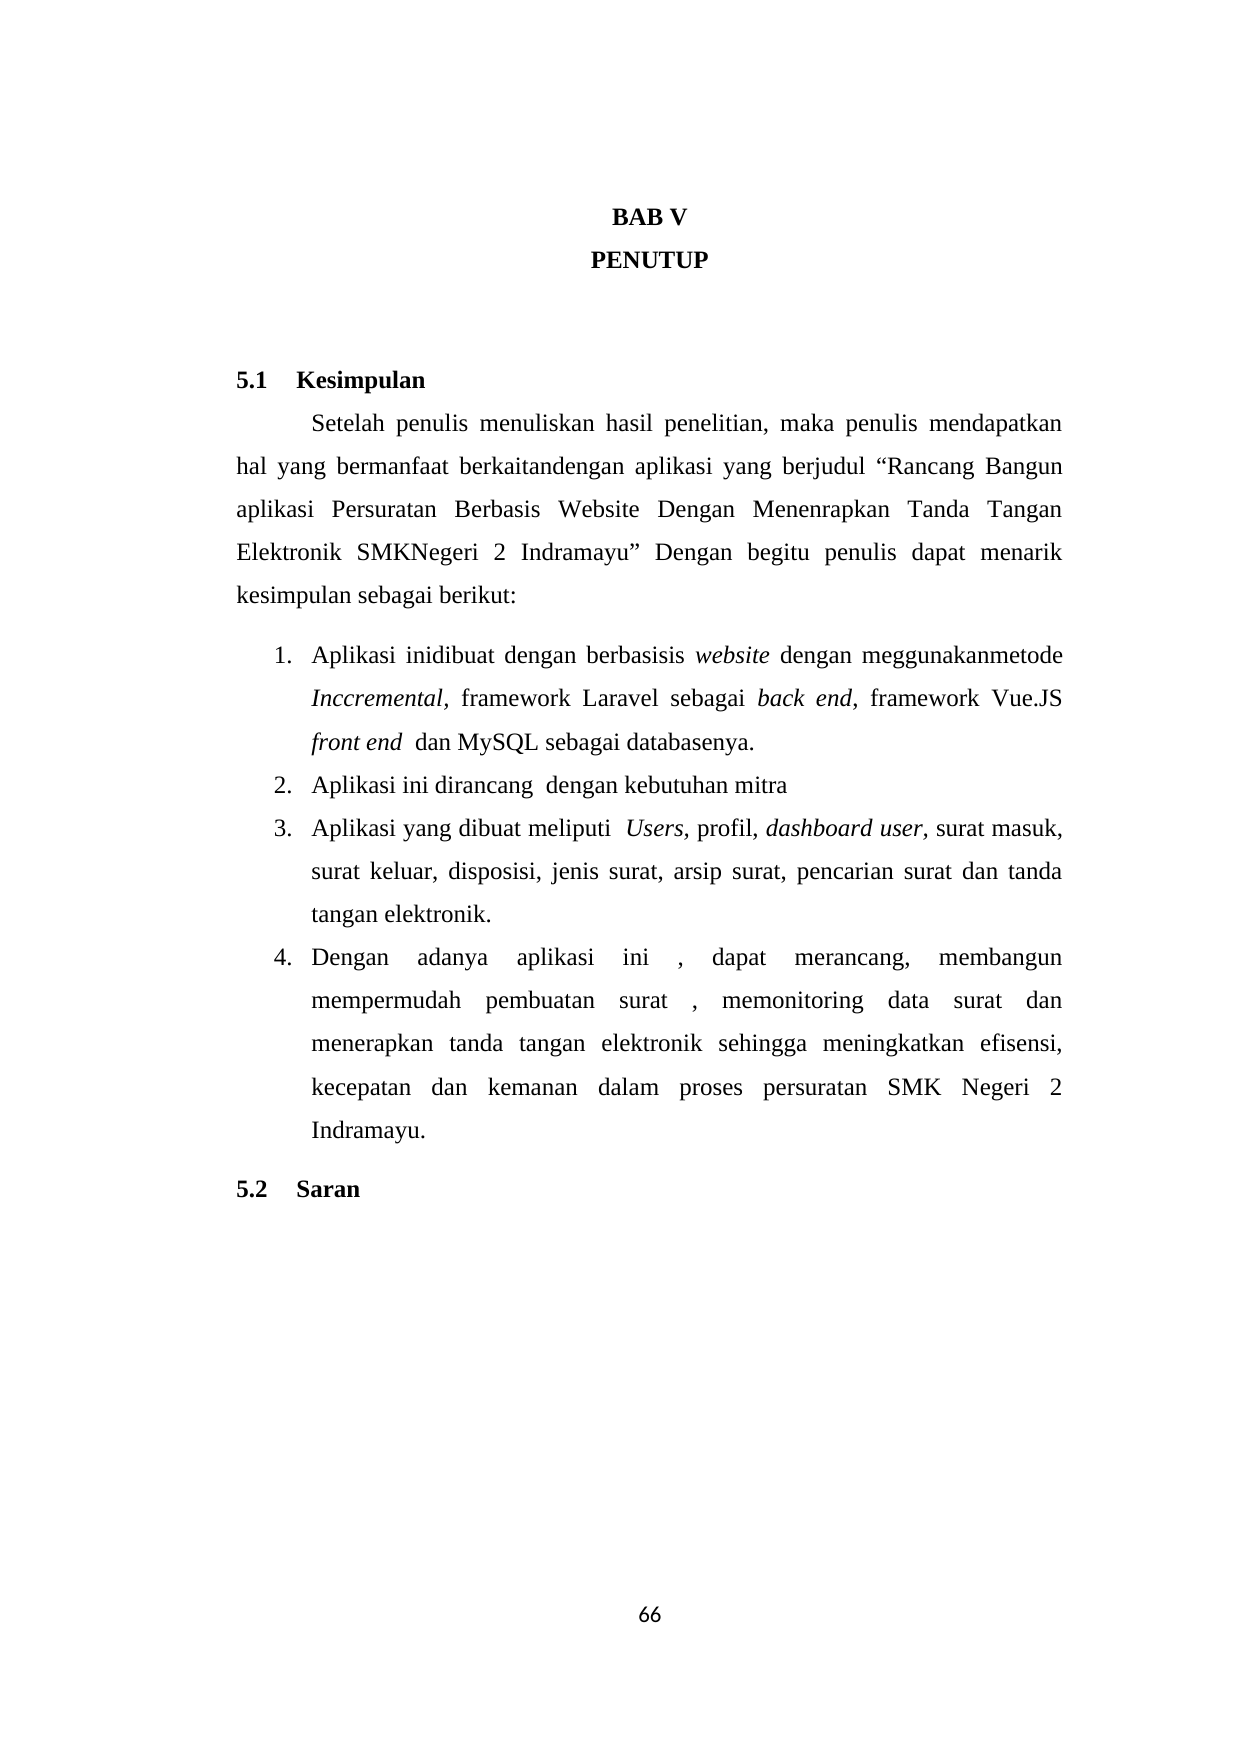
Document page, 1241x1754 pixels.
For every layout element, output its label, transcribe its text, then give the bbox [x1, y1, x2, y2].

subtitle Saran [236, 1174, 1063, 1203]
list Dengan adanya aplikasi ini , dapat merancang, membangun mempermudah pembuatan surat , memonitoring data surat dan menerapkan tanda tangan elektronik sehingga meningkatkan efisensi, kecepatan dan kemanan dalam proses persuratan SMK Negeri 2 Indramayu. [274, 942, 1063, 1143]
list Aplikasi inidibuat dengan berbasisis website dengan meggunakanmetode Inccremental, framework Laravel sebagai back end, framework Vue.JS front end dan MySQL sebagai databasenya. [274, 640, 1063, 755]
text PENUTUP [236, 245, 1063, 274]
list Aplikasi yang dibuat meliputi Users, profil, dashboard user, surat masuk, surat keluar, disposisi, jenis surat, arsip surat, pencarian surat dan tanda tangan elektronik. [274, 813, 1063, 928]
subtitle BAB V [236, 202, 1063, 231]
list Aplikasi ini dirancang dengan kebutuhan mitra [274, 770, 1063, 798]
text Setelah penulis menuliskan hasil penelitian, maka penulis mendapatkan hal yang bermanfaat berkaitandengan aplikasi yang berjudul “Rancang Bangun aplikasi Persuratan Berbasis Website Dengan Menenrapkan Tanda Tangan Elektronik SMKNegeri 2 Indramayu” Dengan begitu penulis dapat menarik kesimpulan sebagai berikut: [236, 408, 1063, 609]
subtitle Kesimpulan [236, 365, 1063, 394]
